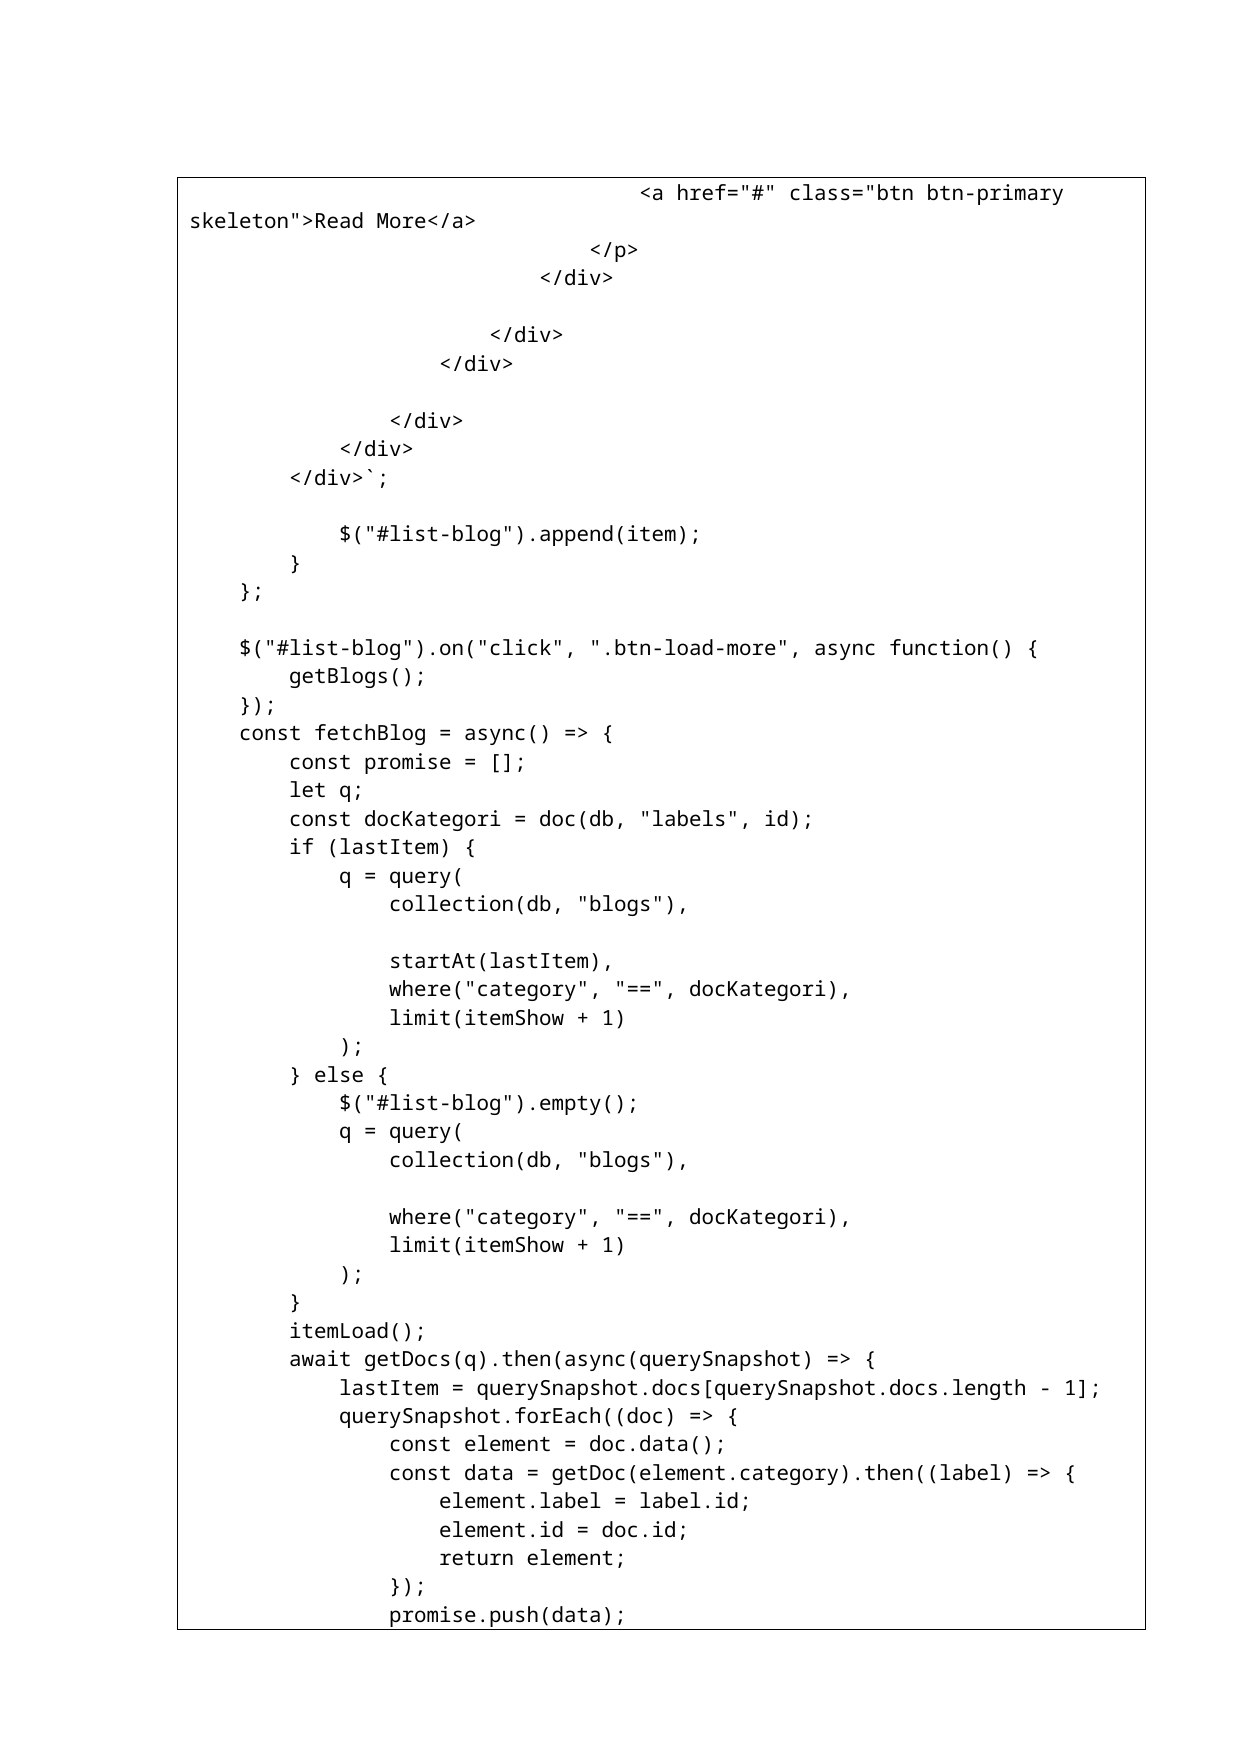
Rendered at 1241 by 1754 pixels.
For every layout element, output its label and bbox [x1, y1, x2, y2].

table_cell [178, 178, 1145, 1628]
